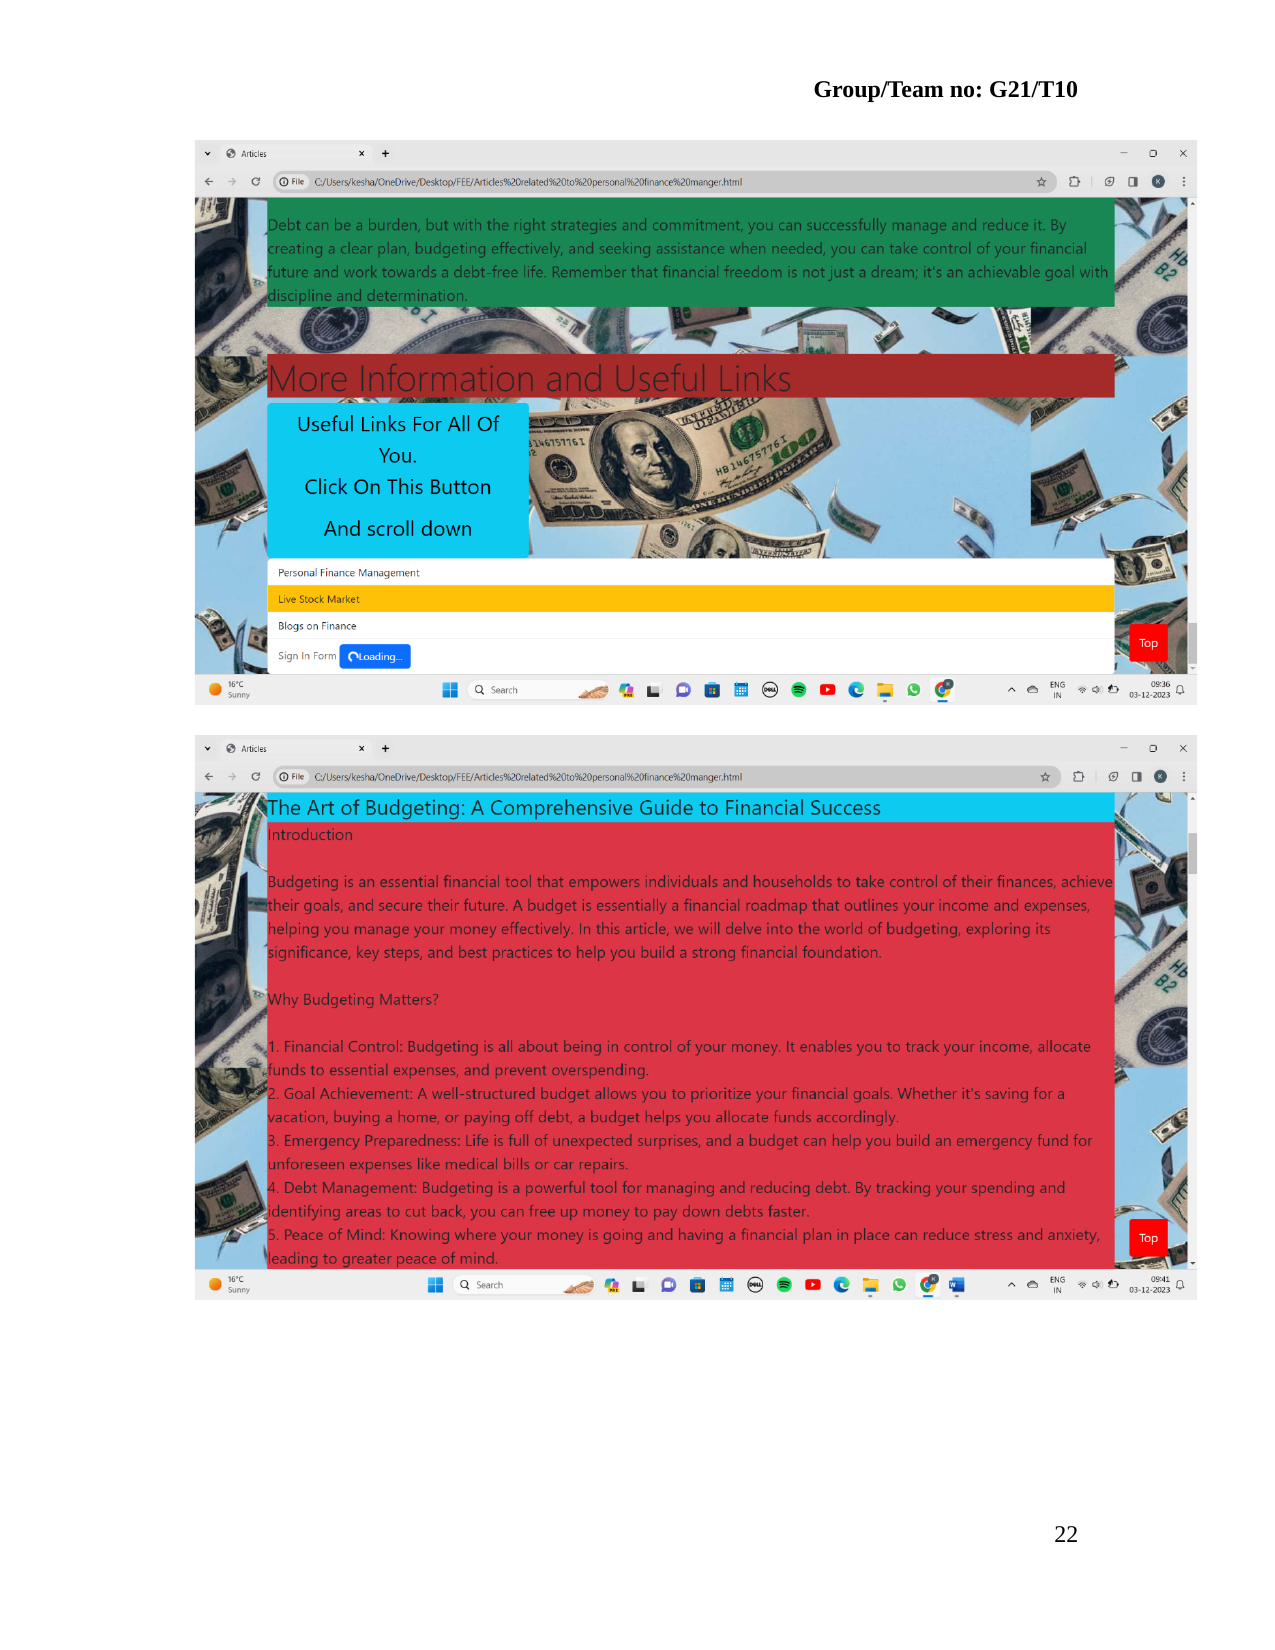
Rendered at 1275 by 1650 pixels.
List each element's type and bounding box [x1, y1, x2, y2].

picture [194, 735, 1198, 1300]
picture [194, 140, 1198, 705]
